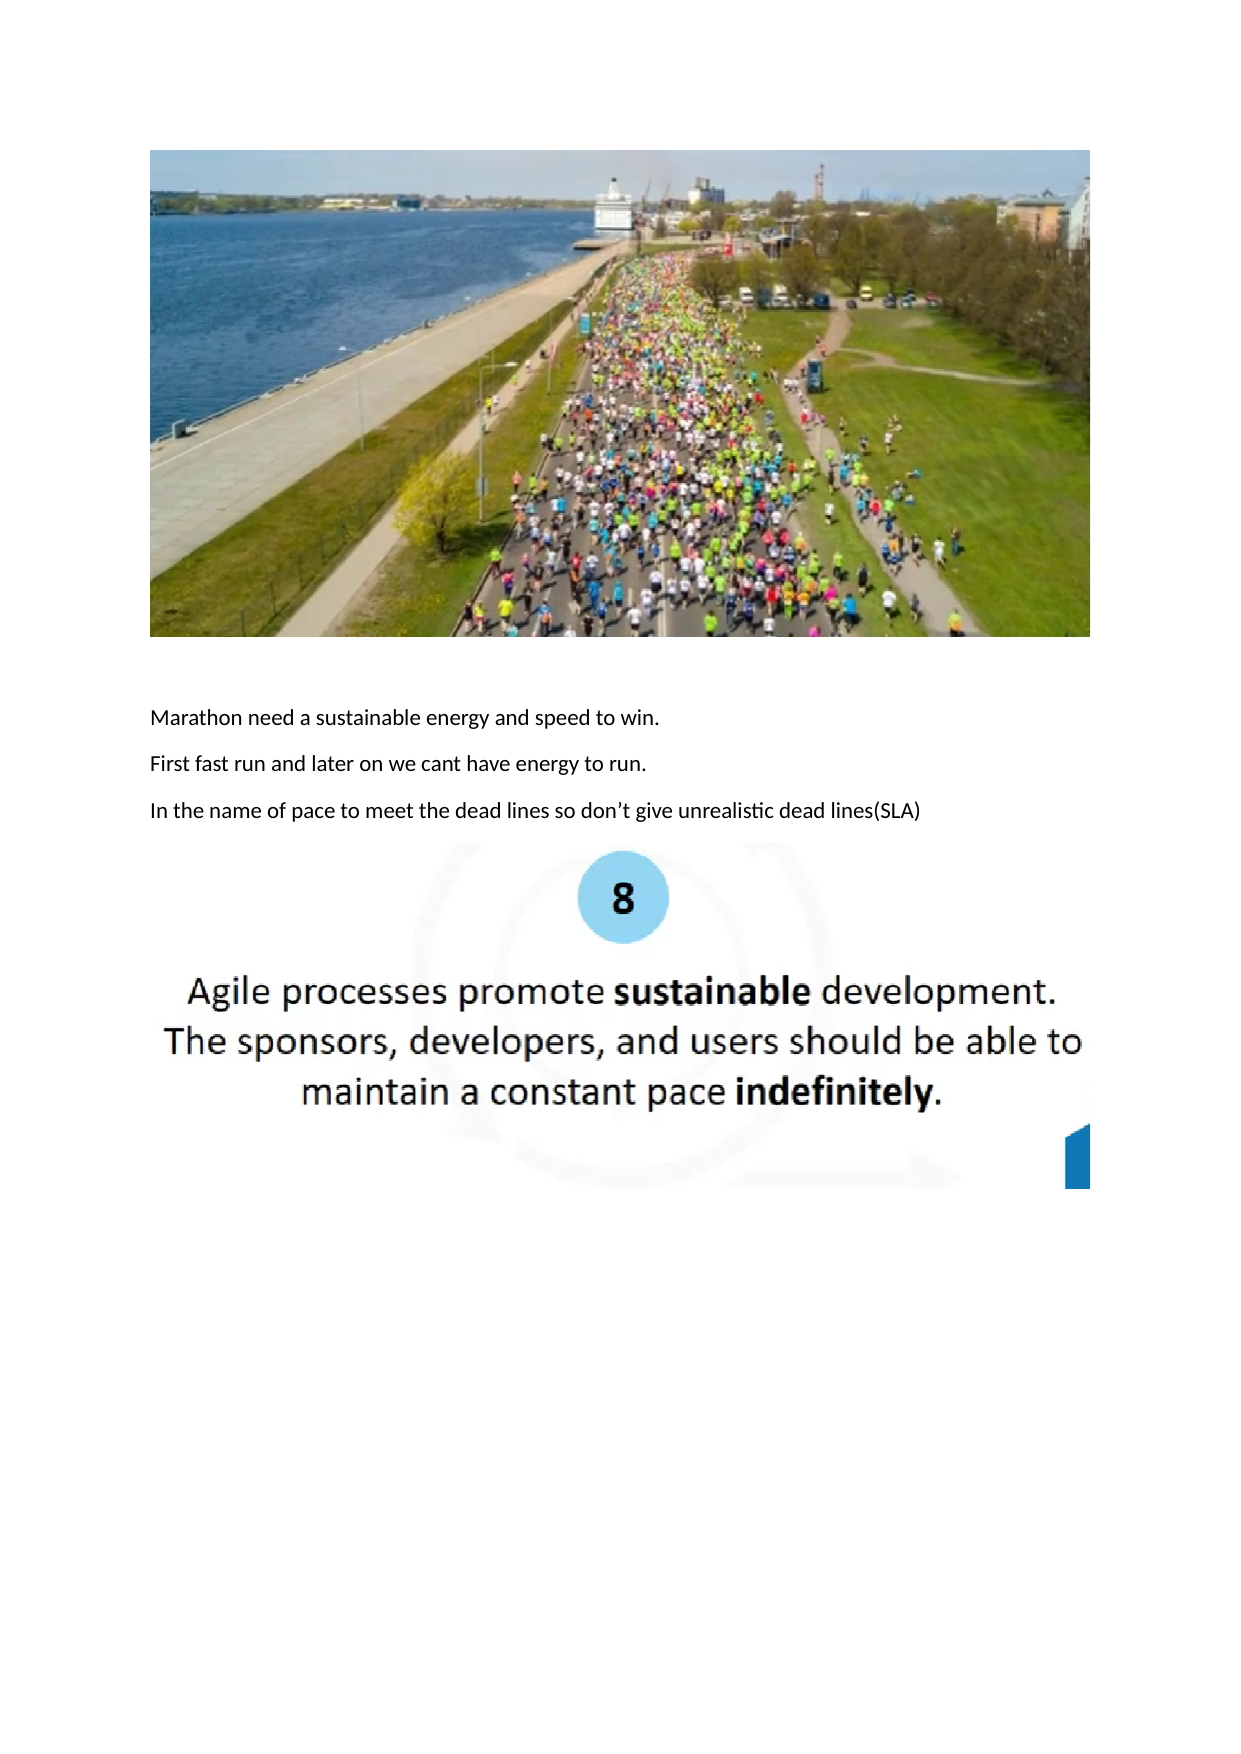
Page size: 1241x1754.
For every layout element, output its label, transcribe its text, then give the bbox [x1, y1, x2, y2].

picture [150, 150, 1091, 637]
text First fast run and later on we cant have energy to run. [150, 749, 1090, 777]
text Marathon need a sustainable energy and speed to win. [150, 703, 1090, 731]
text In the name of pace to meet the dead lines so don’t give unrealistic dead lines(SLA) [150, 796, 1090, 824]
picture [150, 843, 1091, 1189]
